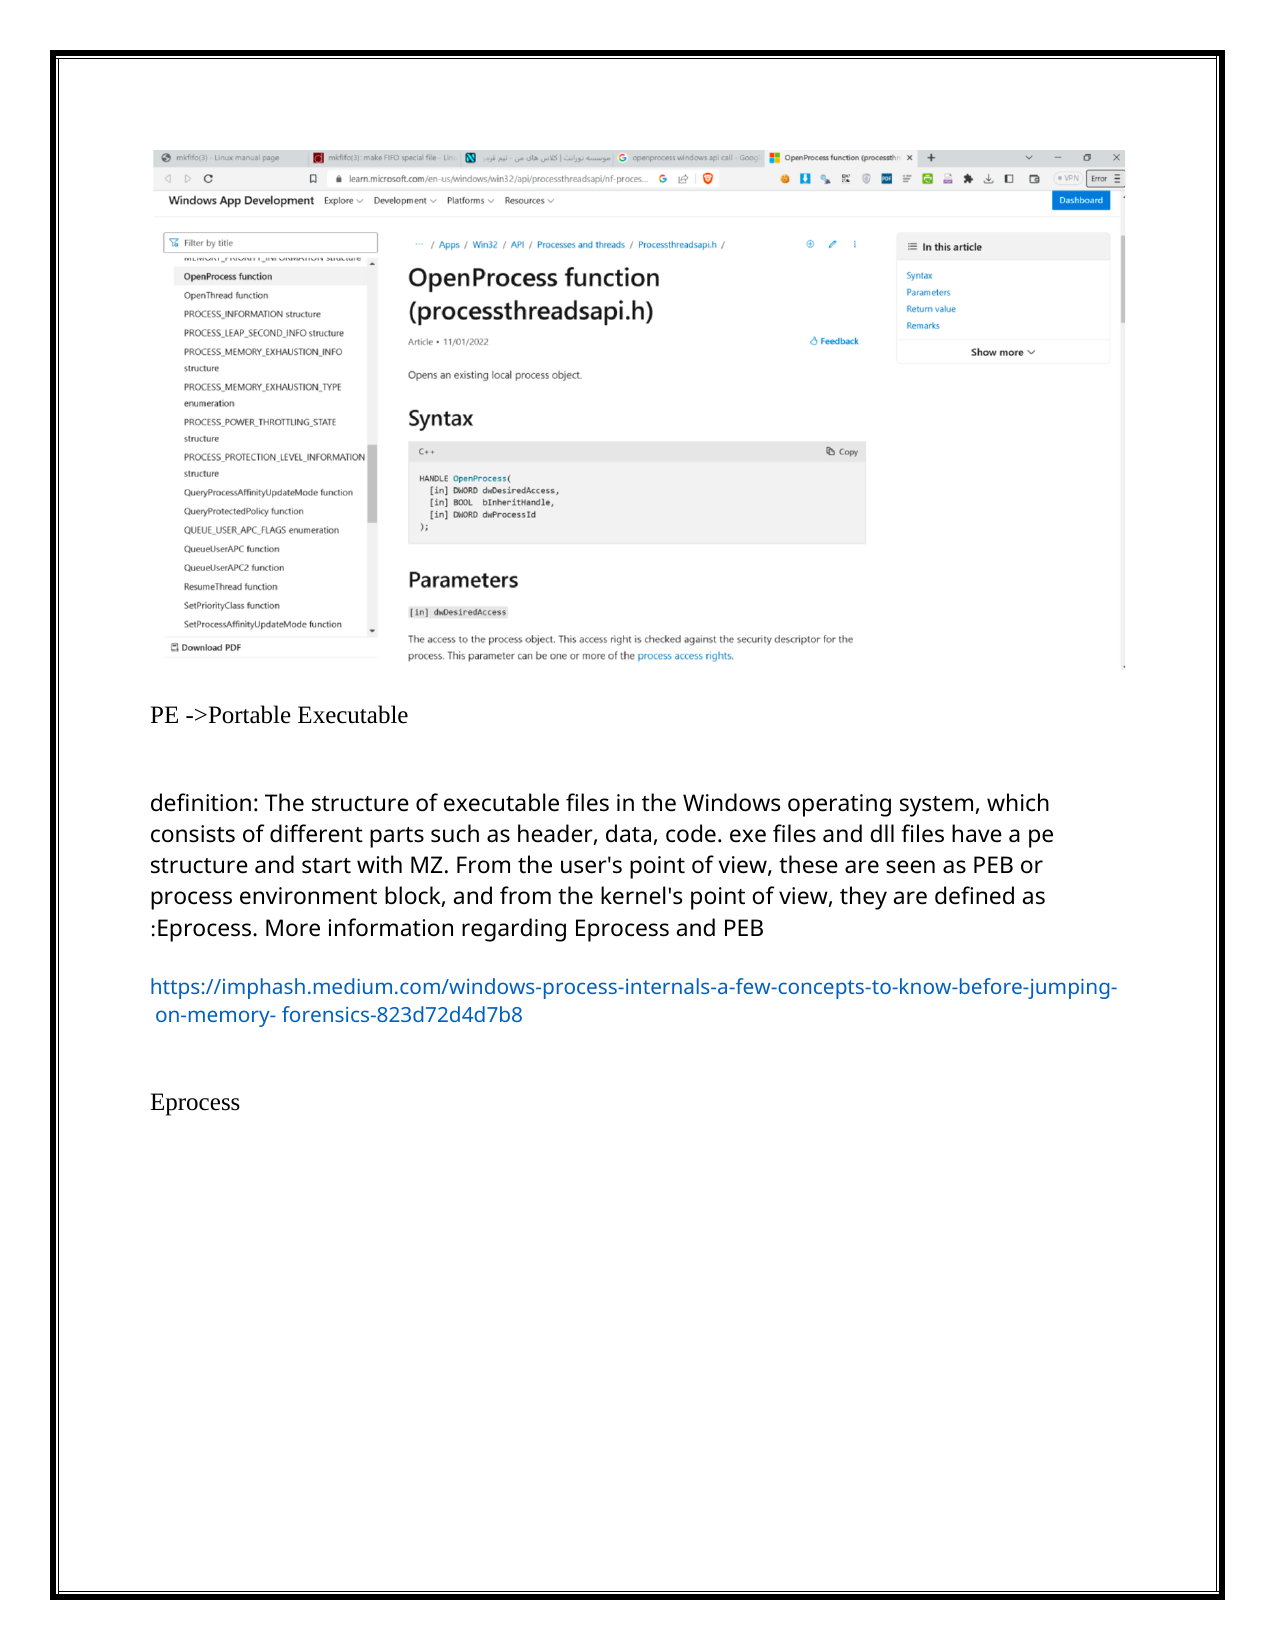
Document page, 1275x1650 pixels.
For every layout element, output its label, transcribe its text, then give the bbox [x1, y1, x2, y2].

picture [150, 150, 1125, 700]
text PE ->Portable Executable [150, 700, 1125, 729]
text Eprocess [150, 1087, 1125, 1116]
text https://imphash.medium.com/windows-process-internals-a-few-concepts-to-know-before-jumping-on-memory- forensics-823d72d4d7b8 [150, 972, 1125, 1029]
text definition: The structure of executable files in the Windows operating system, which consists of different parts such as header, data, code. exe files and dll files have a pe structure and start with MZ. From the user's point of view, these are seen as PEB or process environment block, and from the kernel's point of view, they are defined as Eprocess. More information regarding Eprocess and PEB: [150, 787, 1125, 943]
